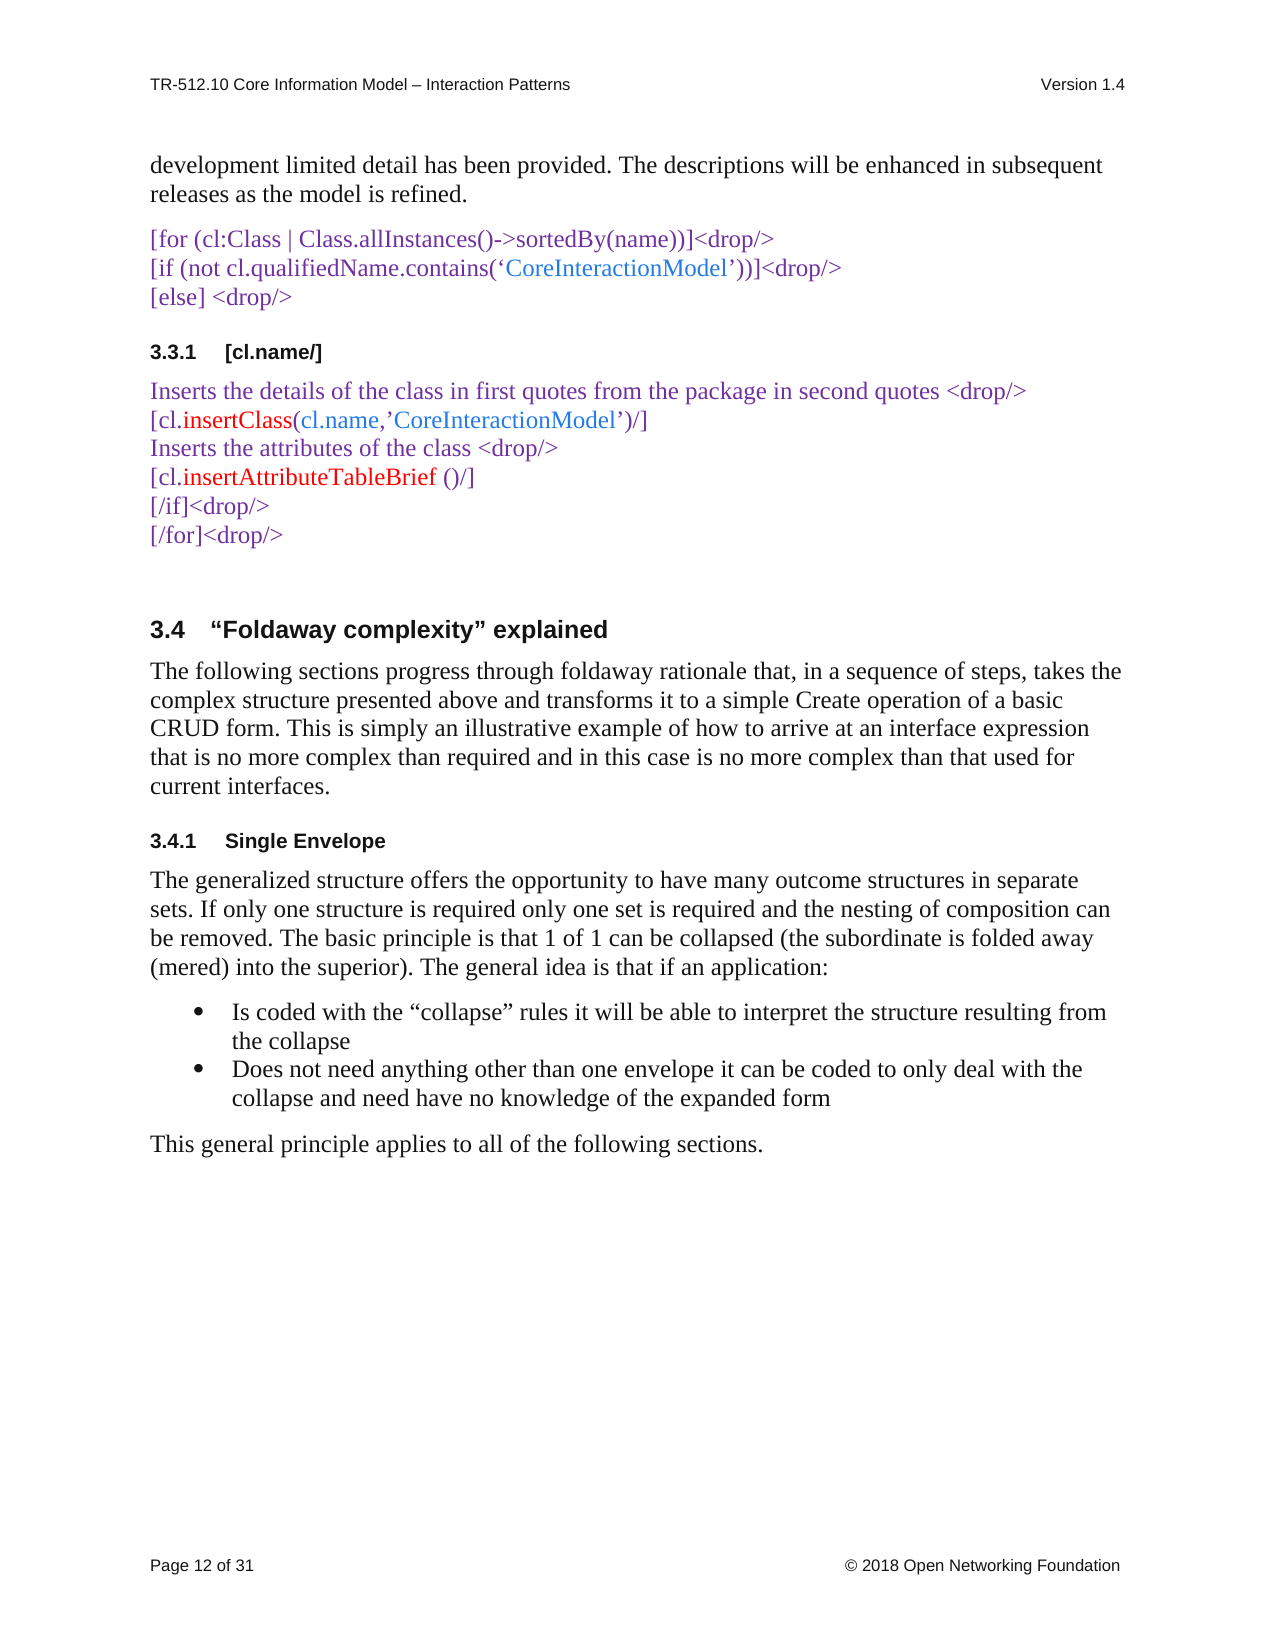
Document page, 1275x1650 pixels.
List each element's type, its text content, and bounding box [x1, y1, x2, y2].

list Does not need anything other than one envelope it can be coded to only deal with the collapse and need have no knowledge of the expanded form [194, 1054, 1125, 1112]
text This general principle applies to all of the following sections. [150, 1129, 1125, 1157]
text [else] <drop/> [150, 282, 1125, 310]
subtitle Single Envelope [150, 829, 1125, 853]
text Inserts the attributes of the class <drop/> [cl.insertAttributeTableBrief ()/] [150, 433, 1125, 491]
text [/for]<drop/> [150, 520, 1125, 548]
text The following sections progress through foldaway rationale that, in a sequence of steps, takes the complex structure presented above and transforms it to a simple Create operation of a basic CRUD form. This is simply an illustrative example of how to arrive at an interface expression that is no more complex than required and in this case is no more complex than that used for current interfaces. [150, 656, 1125, 800]
text The generalized structure offers the opportunity to have many outcome structures in separate sets. If only one structure is required only one set is required and the nesting of composition can be removed. The basic principle is that 1 of 1 can be collapsed (the subordinate is folded away (mered) into the superior). The general idea is that if an application: [150, 865, 1125, 980]
text Inserts the details of the class in first quotes from the package in second quotes <drop/> [cl.insertClass(cl.name,’CoreInteractionModel’)/] [150, 376, 1125, 433]
text [/if]<drop/> [150, 491, 1125, 520]
text [if (not cl.qualifiedName.contains(‘CoreInteractionModel’))]<drop/> [150, 253, 1125, 282]
list Is coded with the “collapse” rules it will be able to interpret the structure resulting from the collapse [194, 997, 1125, 1054]
subtitle “Foldaway complexity” explained [150, 615, 1125, 643]
text [for (cl:Class | Class.allInstances()->sortedBy(name))]<drop/> [150, 224, 1125, 253]
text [150, 150, 1125, 207]
subtitle [cl.name/] [150, 339, 1125, 363]
